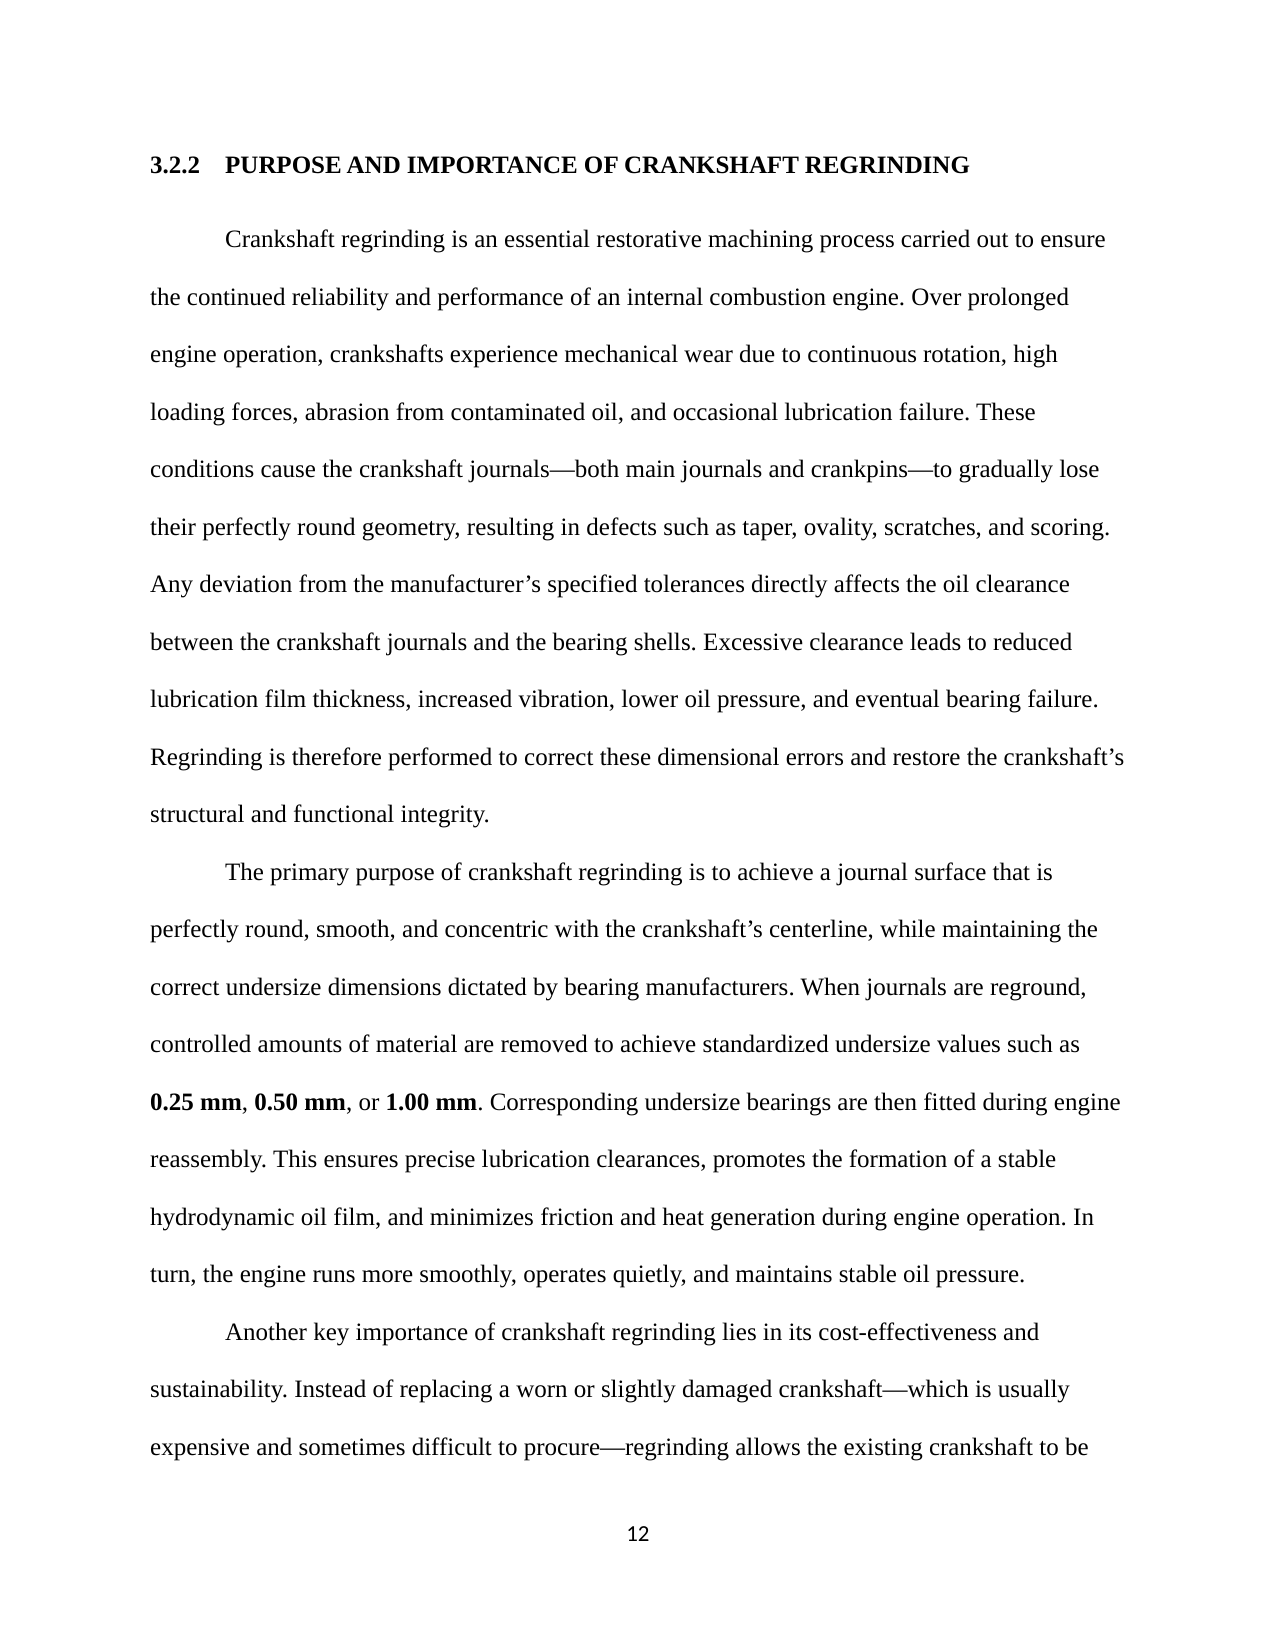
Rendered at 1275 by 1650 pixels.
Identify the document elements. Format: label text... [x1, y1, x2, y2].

text The primary purpose of crankshaft regrinding is to achieve a journal surface that is perfectly round, smooth, and concentric with the crankshaft’s centerline, while maintaining the correct undersize dimensions dictated by bearing manufacturers. When journals are reground, controlled amounts of material are removed to achieve standardized undersize values such as 0.25 mm, 0.50 mm, or 1.00 mm. Corresponding undersize bearings are then fitted during engine reassembly. This ensures precise lubrication clearances, promotes the formation of a stable hydrodynamic oil film, and minimizes friction and heat generation during engine operation. In turn, the engine runs more smoothly, operates quietly, and maintains stable oil pressure. [150, 857, 1125, 1288]
text Crankshaft regrinding is an essential restorative machining process carried out to ensure the continued reliability and performance of an internal combustion engine. Over prolonged engine operation, crankshafts experience mechanical wear due to continuous rotation, high loading forces, abrasion from contaminated oil, and occasional lubrication failure. These conditions cause the crankshaft journals—both main journals and crankpins—to gradually lose their perfectly round geometry, resulting in defects such as taper, ovality, scratches, and scoring. Any deviation from the manufacturer’s specified tolerances directly affects the oil clearance between the crankshaft journals and the bearing shells. Excessive clearance leads to reduced lubrication film thickness, increased vibration, lower oil pressure, and eventual bearing failure. Regrinding is therefore performed to correct these dimensional errors and restore the crankshaft’s structural and functional integrity. [150, 224, 1125, 828]
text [150, 1317, 1125, 1460]
subtitle 3.2.2 PURPOSE AND IMPORTANCE OF CRANKSHAFT REGRINDING [150, 150, 1125, 179]
